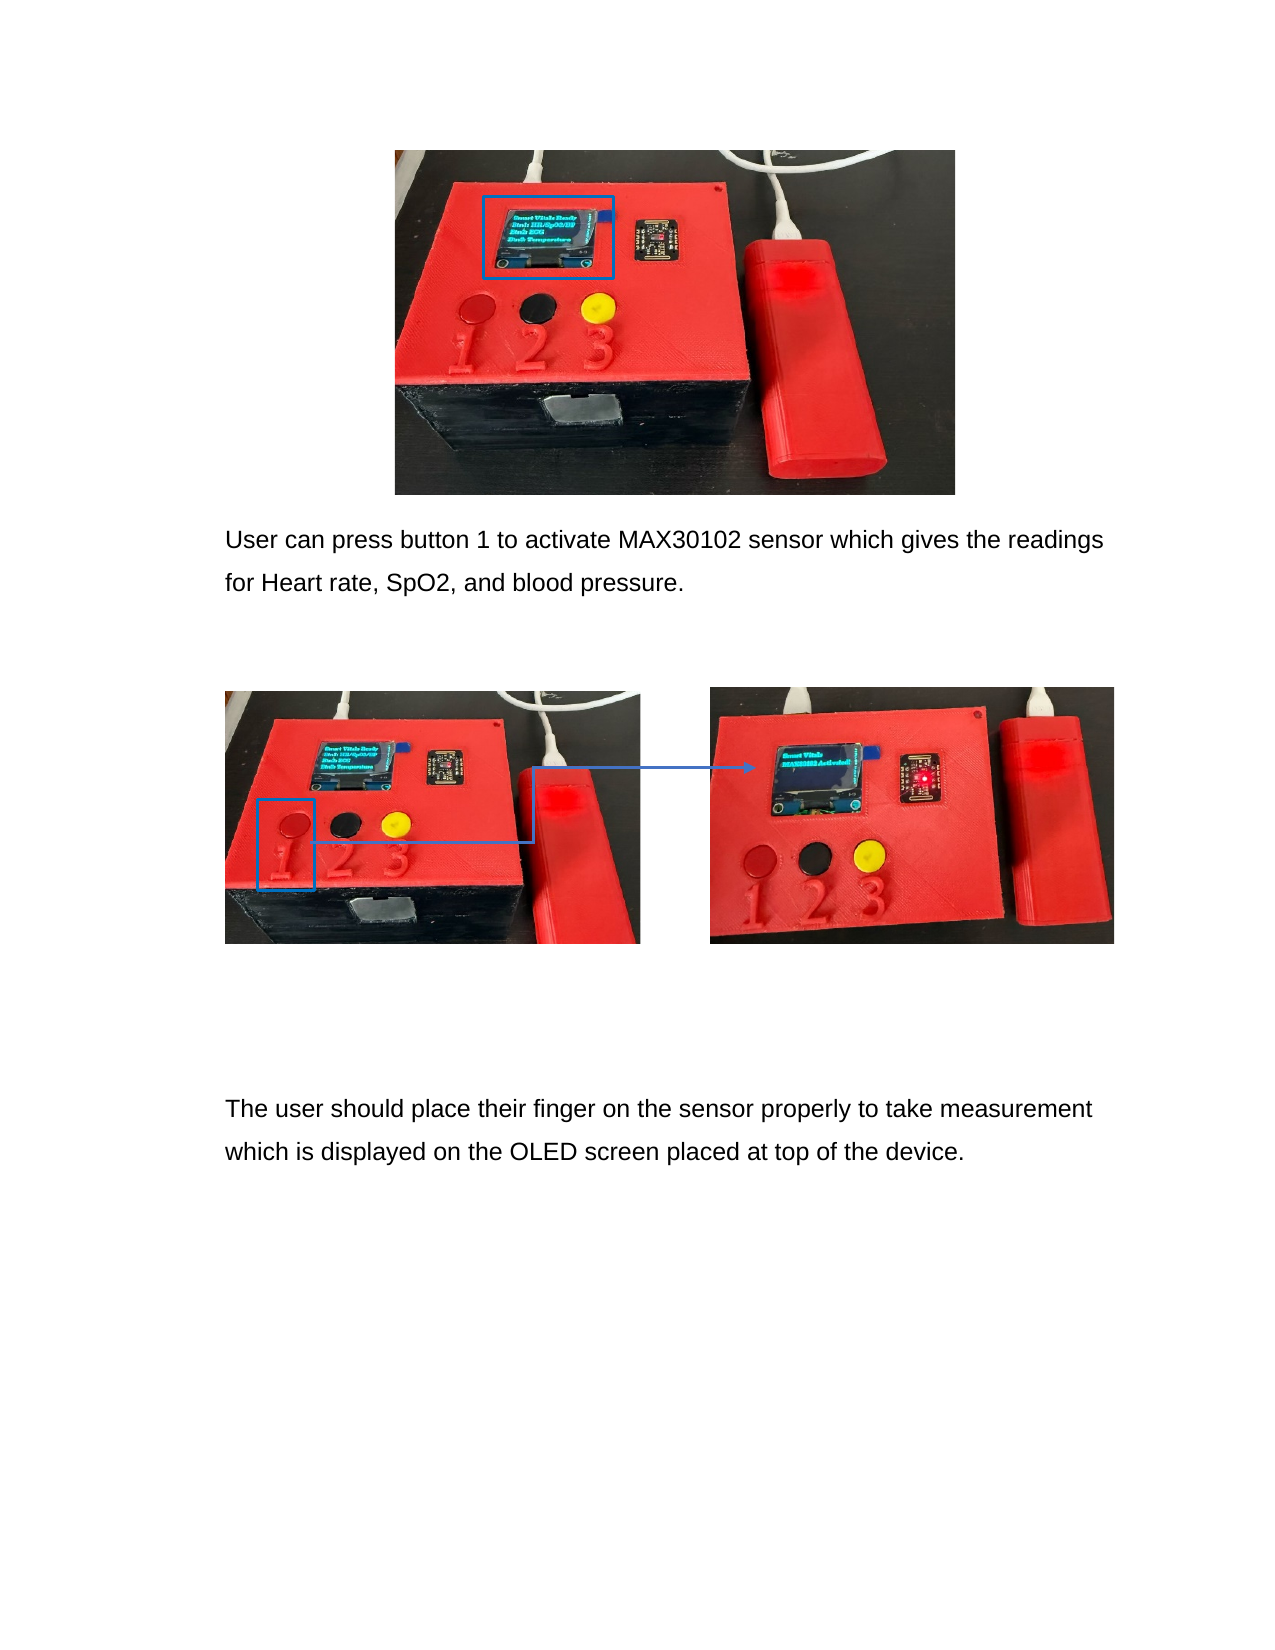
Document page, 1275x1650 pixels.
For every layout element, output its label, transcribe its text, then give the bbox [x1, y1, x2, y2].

picture [259, 801, 313, 889]
text User can press button 1 to activate MAX30102 sensor which gives the readings for Heart rate, SpO2, and blood pressure. [225, 525, 1125, 597]
picture [710, 687, 1115, 944]
picture [394, 150, 956, 495]
text The user should place their finger on the sensor properly to take measurement which is displayed on the OLED screen placed at top of the device. [225, 1094, 1125, 1166]
picture [225, 691, 641, 944]
